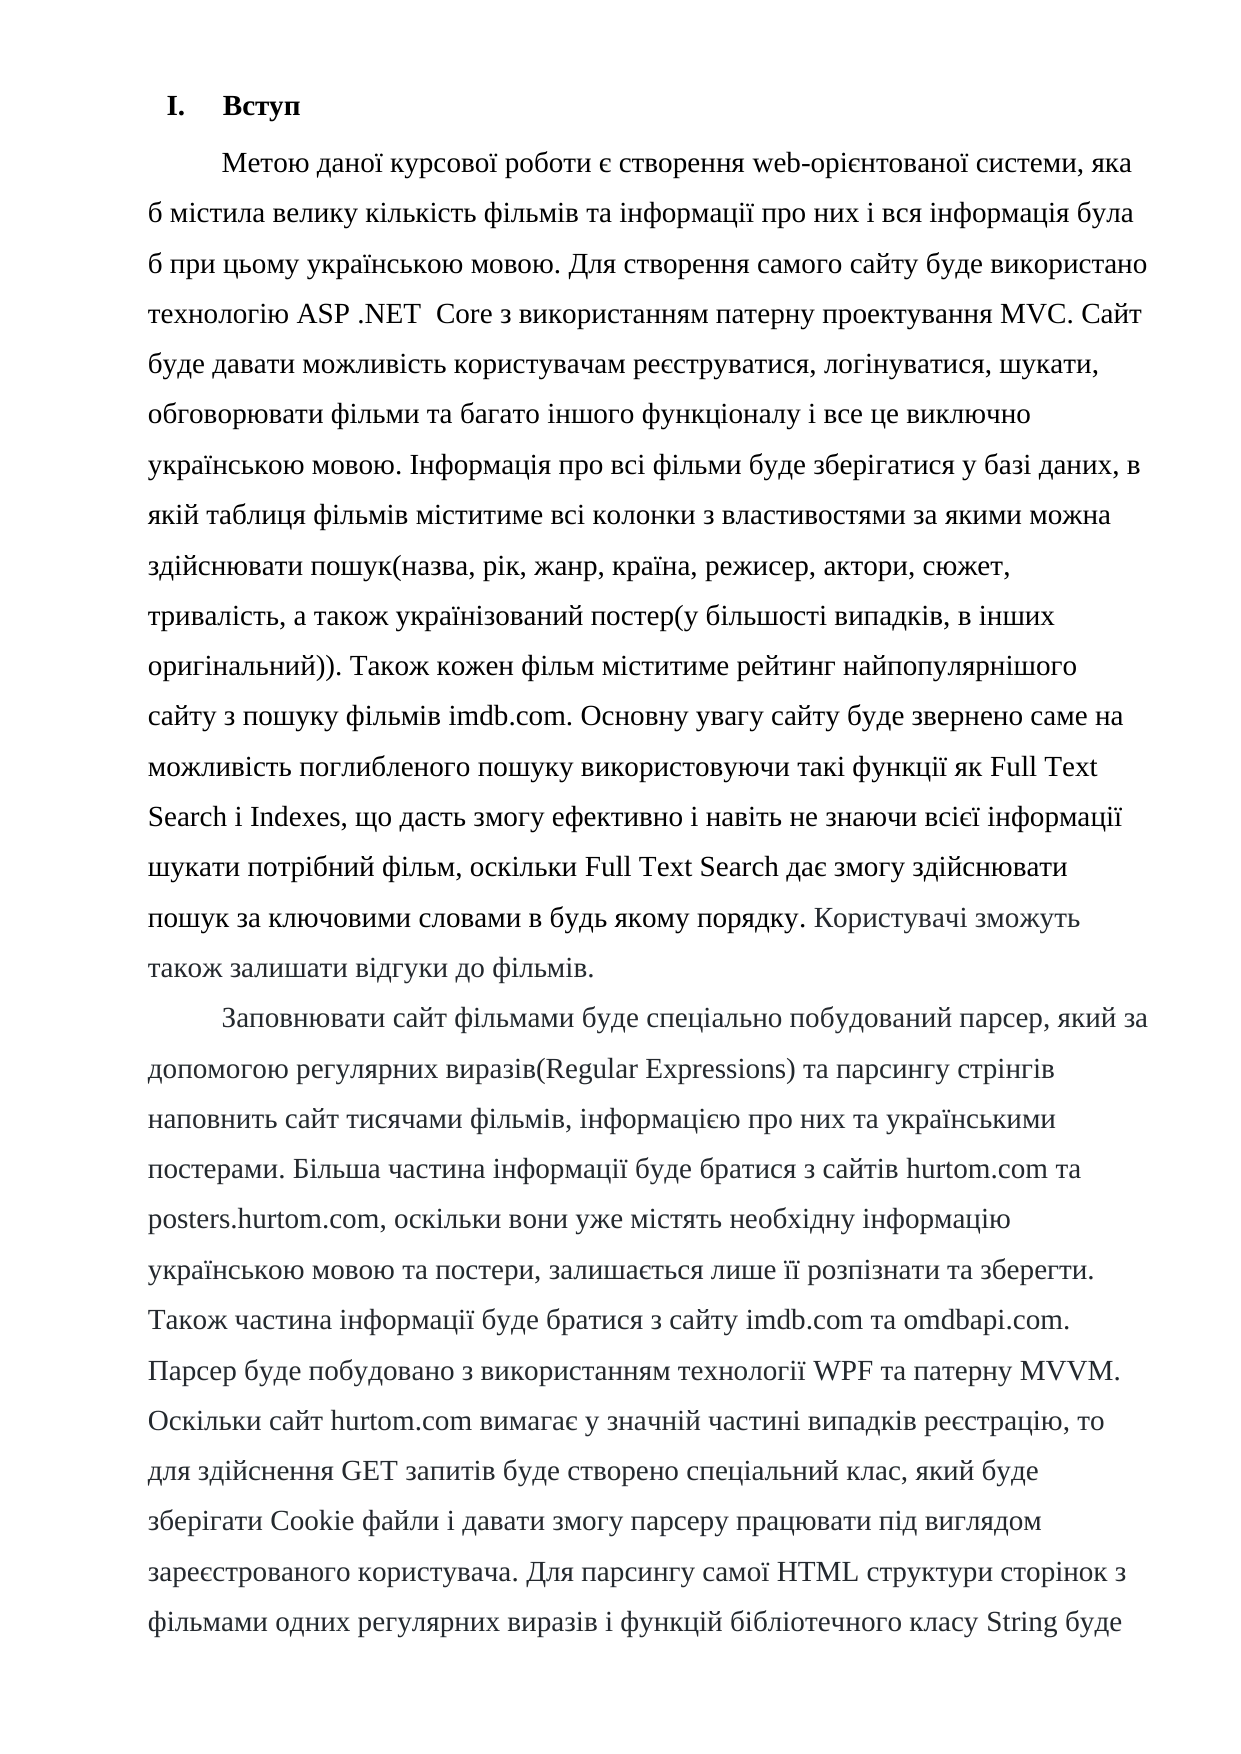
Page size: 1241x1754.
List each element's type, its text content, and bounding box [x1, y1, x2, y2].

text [148, 1000, 1152, 1638]
subtitle Вступ [185, 88, 1152, 122]
text Метою даної курсової роботи є створення web-орієнтованої системи, яка б містила велику кількість фільмів та інформації про них і вся інформація була б при цьому українською мовою. Для створення самого сайту буде використано технологію ASP .NET Core з використанням патерну проектування MVC. Сайт буде давати можливість користувачам реєструватися, логінуватися, шукати, обговорювати фільми та багато іншого функціоналу і все це виключно українською мовою. Інформація про всі фільми буде зберігатися у базі даних, в якій таблиця фільмів міститиме всі колонки з властивостями за якими можна здійснювати пошук(назва, рік, жанр, країна, режисер, актори, сюжет, тривалість, а також українізований постер(у більшості випадків, в інших оригінальний)). Також кожен фільм міститиме рейтинг найпопулярнішого сайту з пошуку фільмів imdb.com. Основну увагу сайту буде звернено саме на можливість поглибленого пошуку використовуючи такі функції як Full Text Search і Indexes, що дасть змогу ефективно і навіть не знаючи всієї інформації шукати потрібний фільм, оскільки Full Text Search дає змогу здійснювати пошук за ключовими словами в будь якому порядку. Користувачі зможуть також залишати відгуки до фільмів. [148, 145, 1152, 984]
